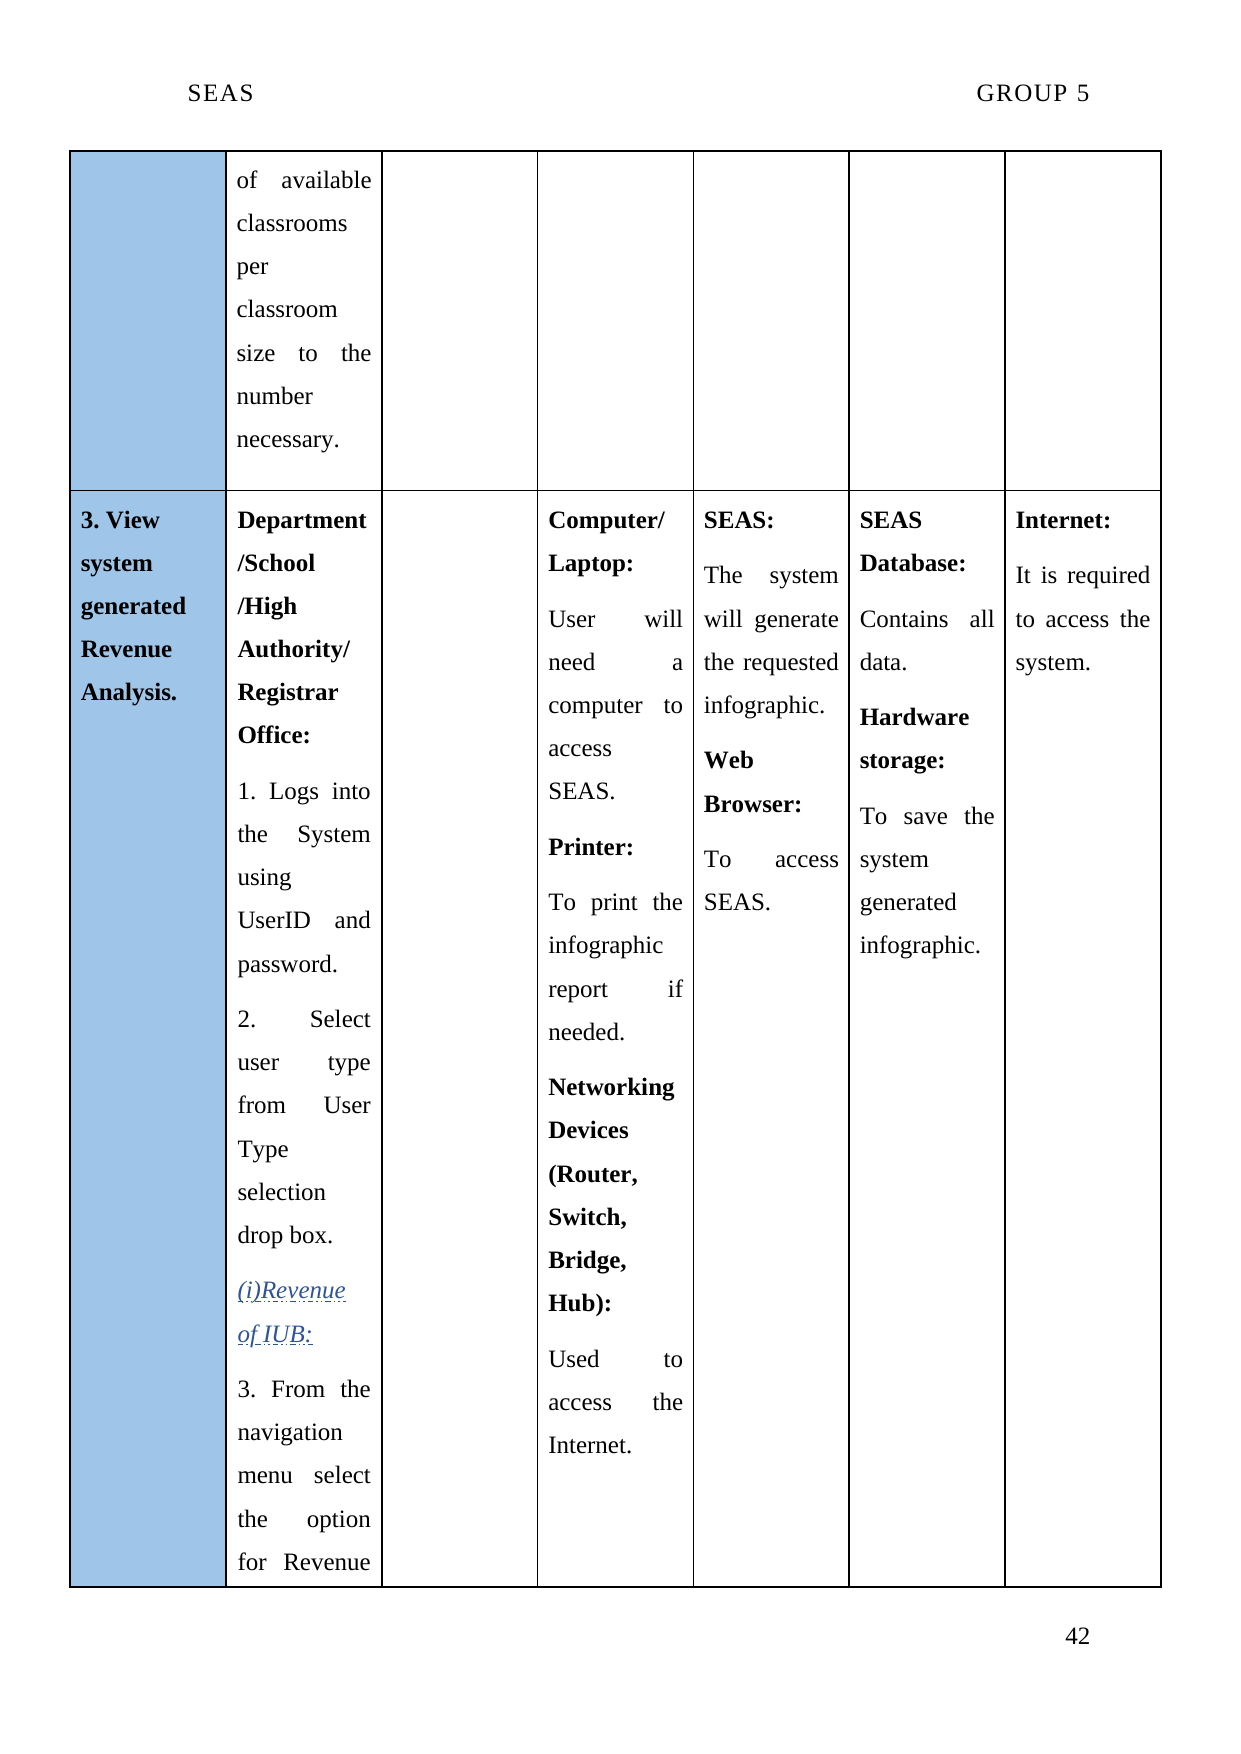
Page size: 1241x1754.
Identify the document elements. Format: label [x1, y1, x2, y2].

table_cell [694, 491, 848, 1586]
table_cell [850, 152, 1004, 490]
table_cell [383, 491, 537, 1586]
table_cell [71, 152, 225, 490]
table_cell [694, 152, 848, 490]
table_cell [1006, 491, 1160, 1586]
table_cell [850, 491, 1004, 1586]
table_cell [227, 491, 381, 1586]
table_cell [383, 152, 537, 490]
table_cell [71, 491, 225, 1586]
table_cell [1006, 152, 1160, 490]
table_cell [538, 491, 693, 1586]
table_cell [538, 152, 693, 490]
table_cell [227, 152, 381, 490]
